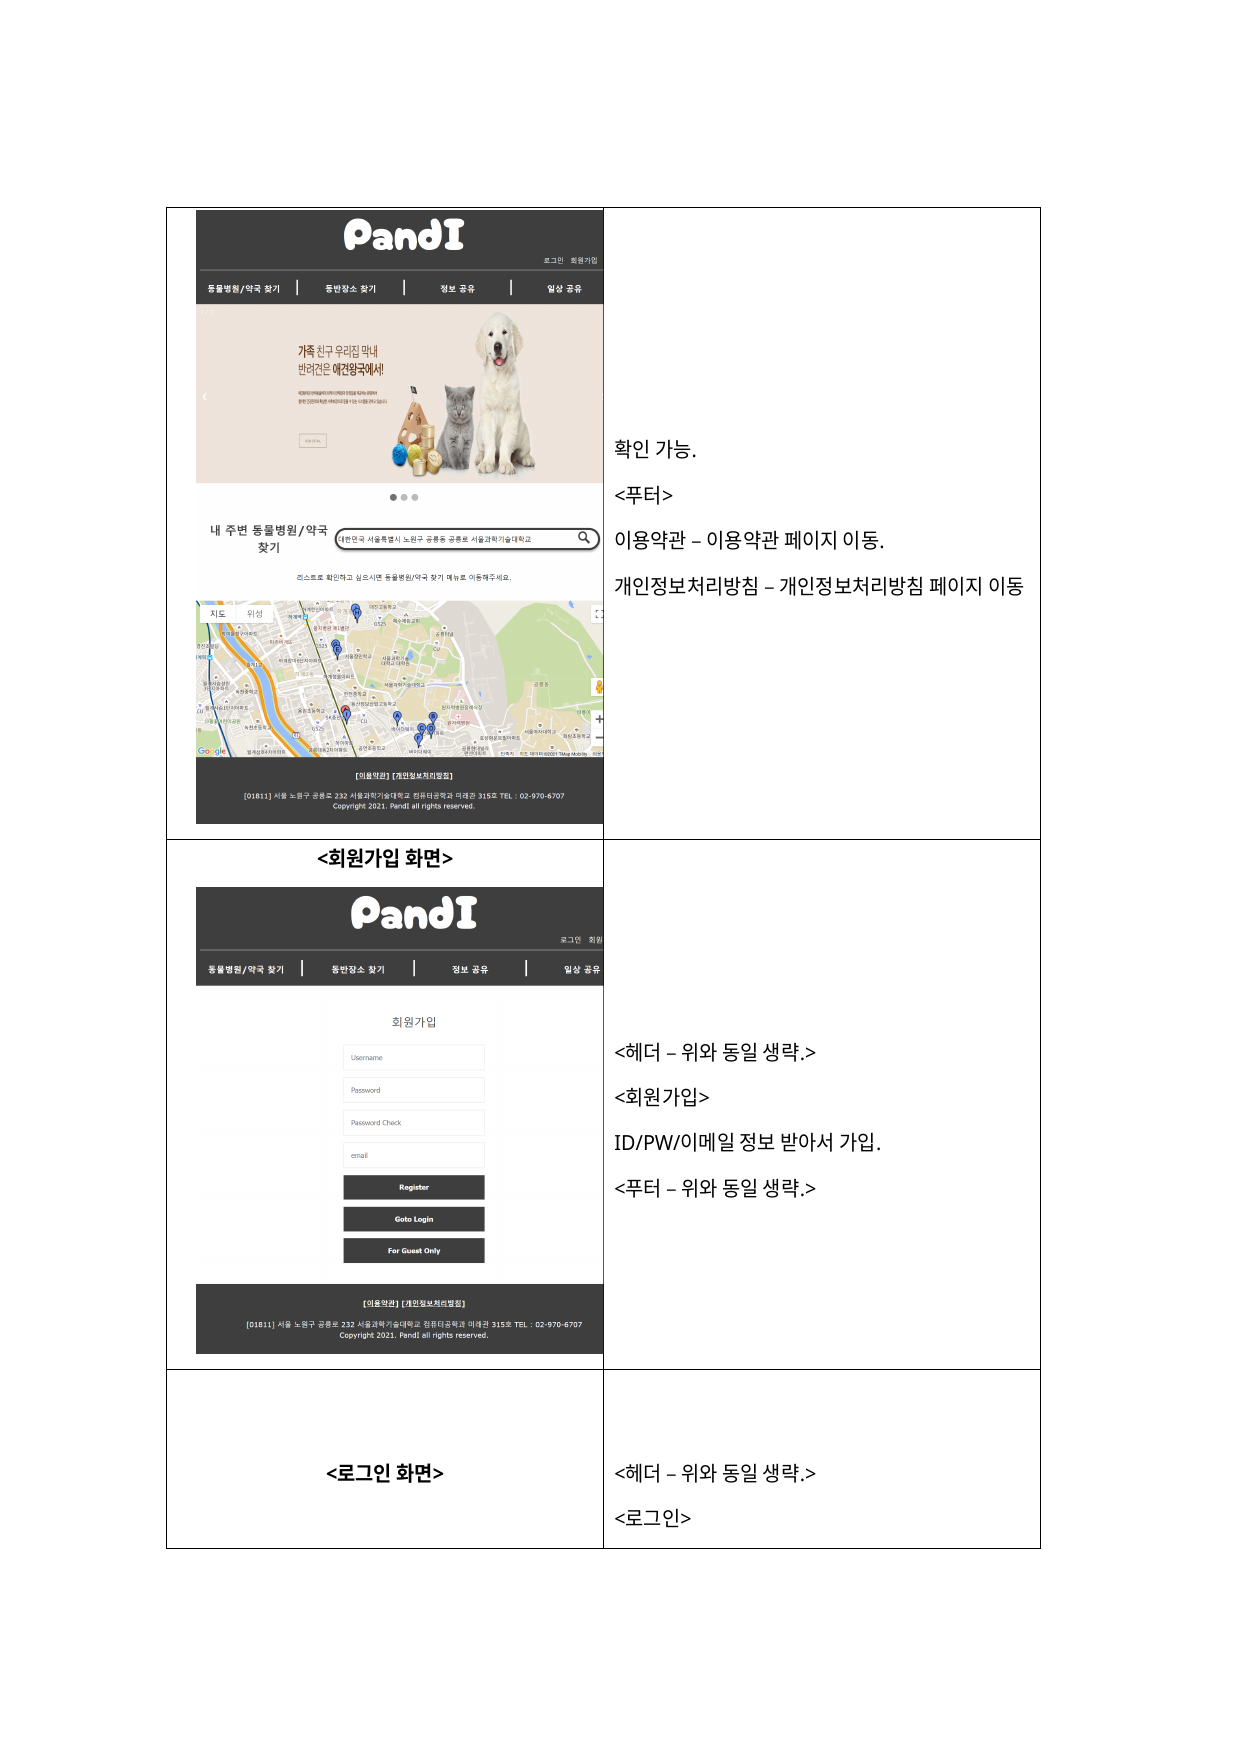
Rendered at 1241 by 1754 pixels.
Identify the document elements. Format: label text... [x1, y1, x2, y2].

picture [196, 887, 604, 1354]
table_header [604, 208, 1040, 839]
table_cell <로그인 화면> [167, 1370, 603, 1548]
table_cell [604, 1370, 1040, 1548]
table_cell <헤더 – 위와 동일 생략.> <회원가입> ID/PW/이메일 정보 받아서 가입. <푸터 – 위와 동일 생략.> [604, 840, 1040, 1368]
picture [196, 210, 604, 824]
table_header <메인 화면> [167, 208, 603, 839]
table_cell <회원가입 화면> [167, 840, 603, 1368]
